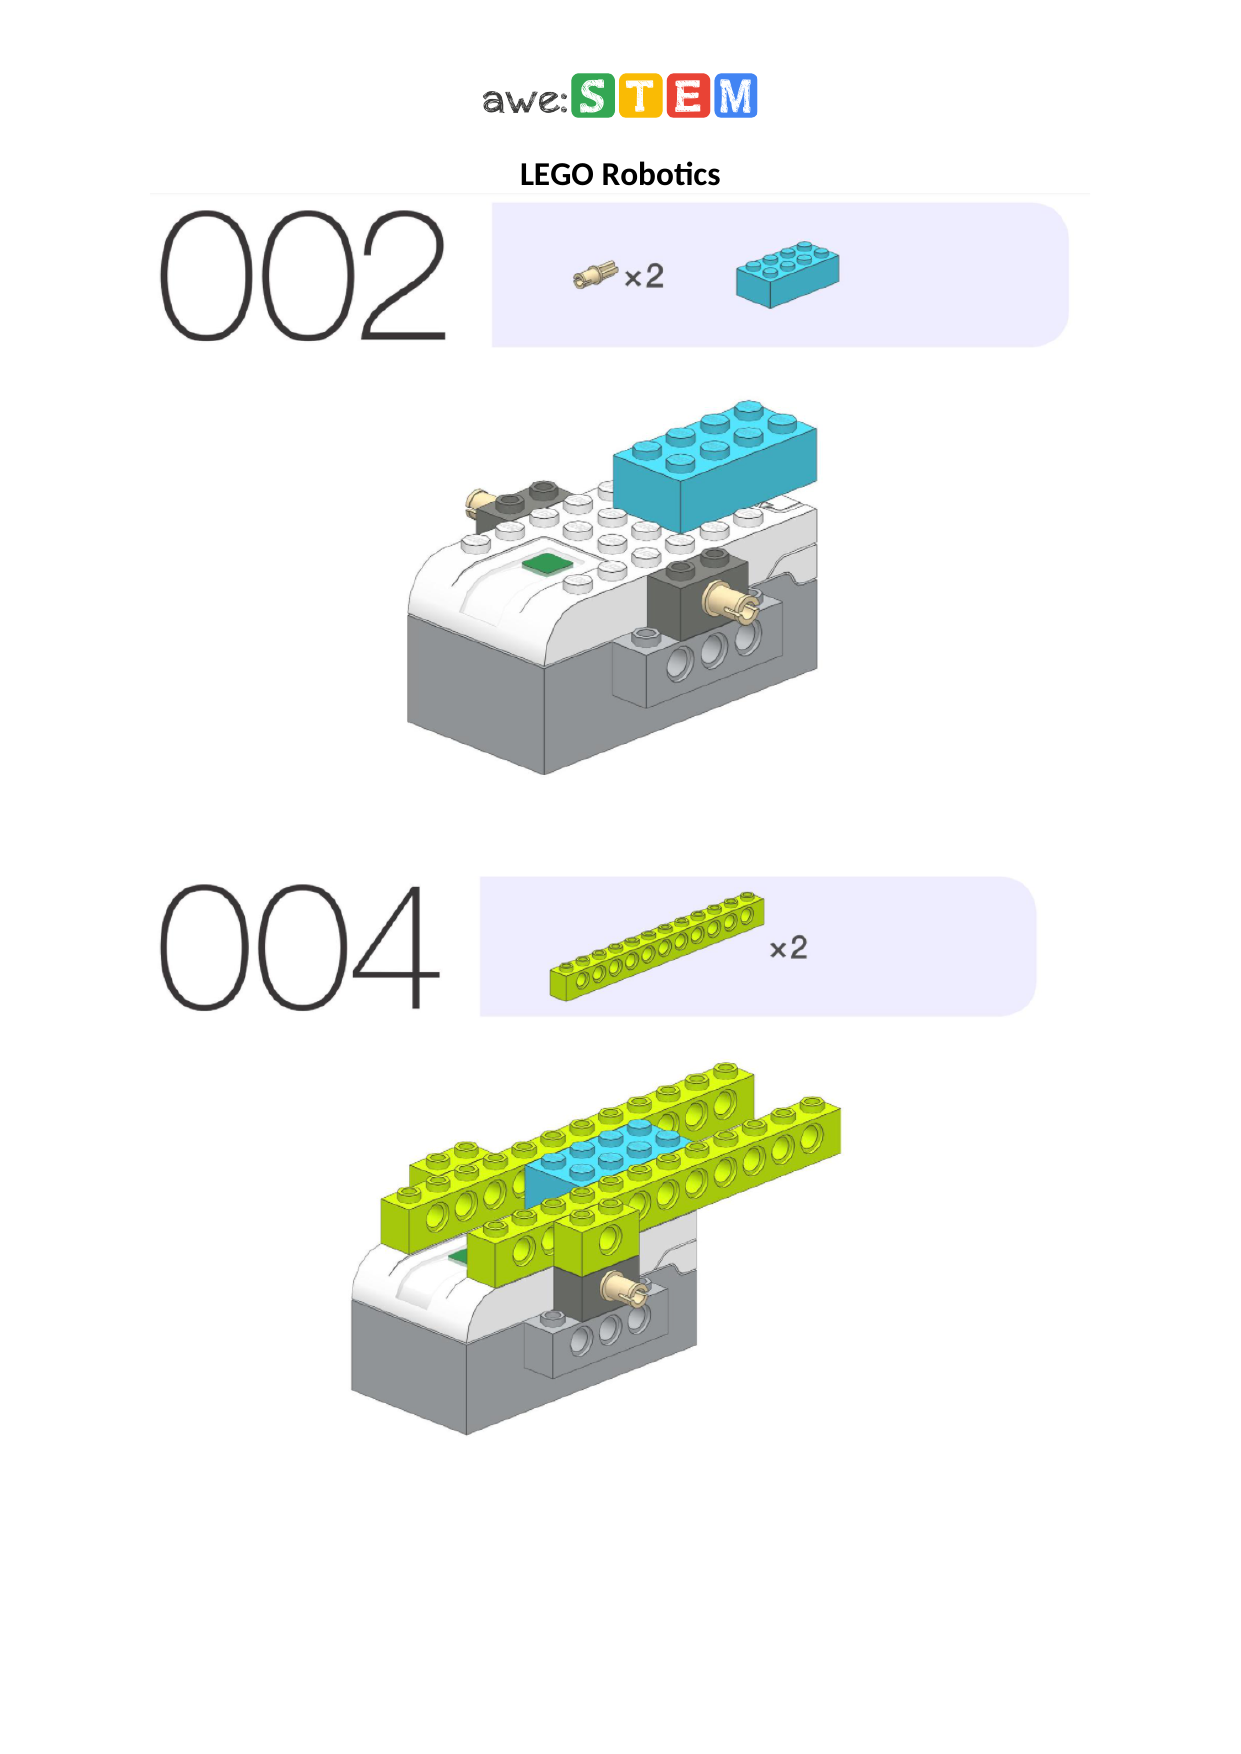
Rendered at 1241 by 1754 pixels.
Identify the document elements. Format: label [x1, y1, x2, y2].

picture [482, 73, 758, 125]
picture [150, 193, 1091, 811]
picture [150, 876, 1091, 1453]
